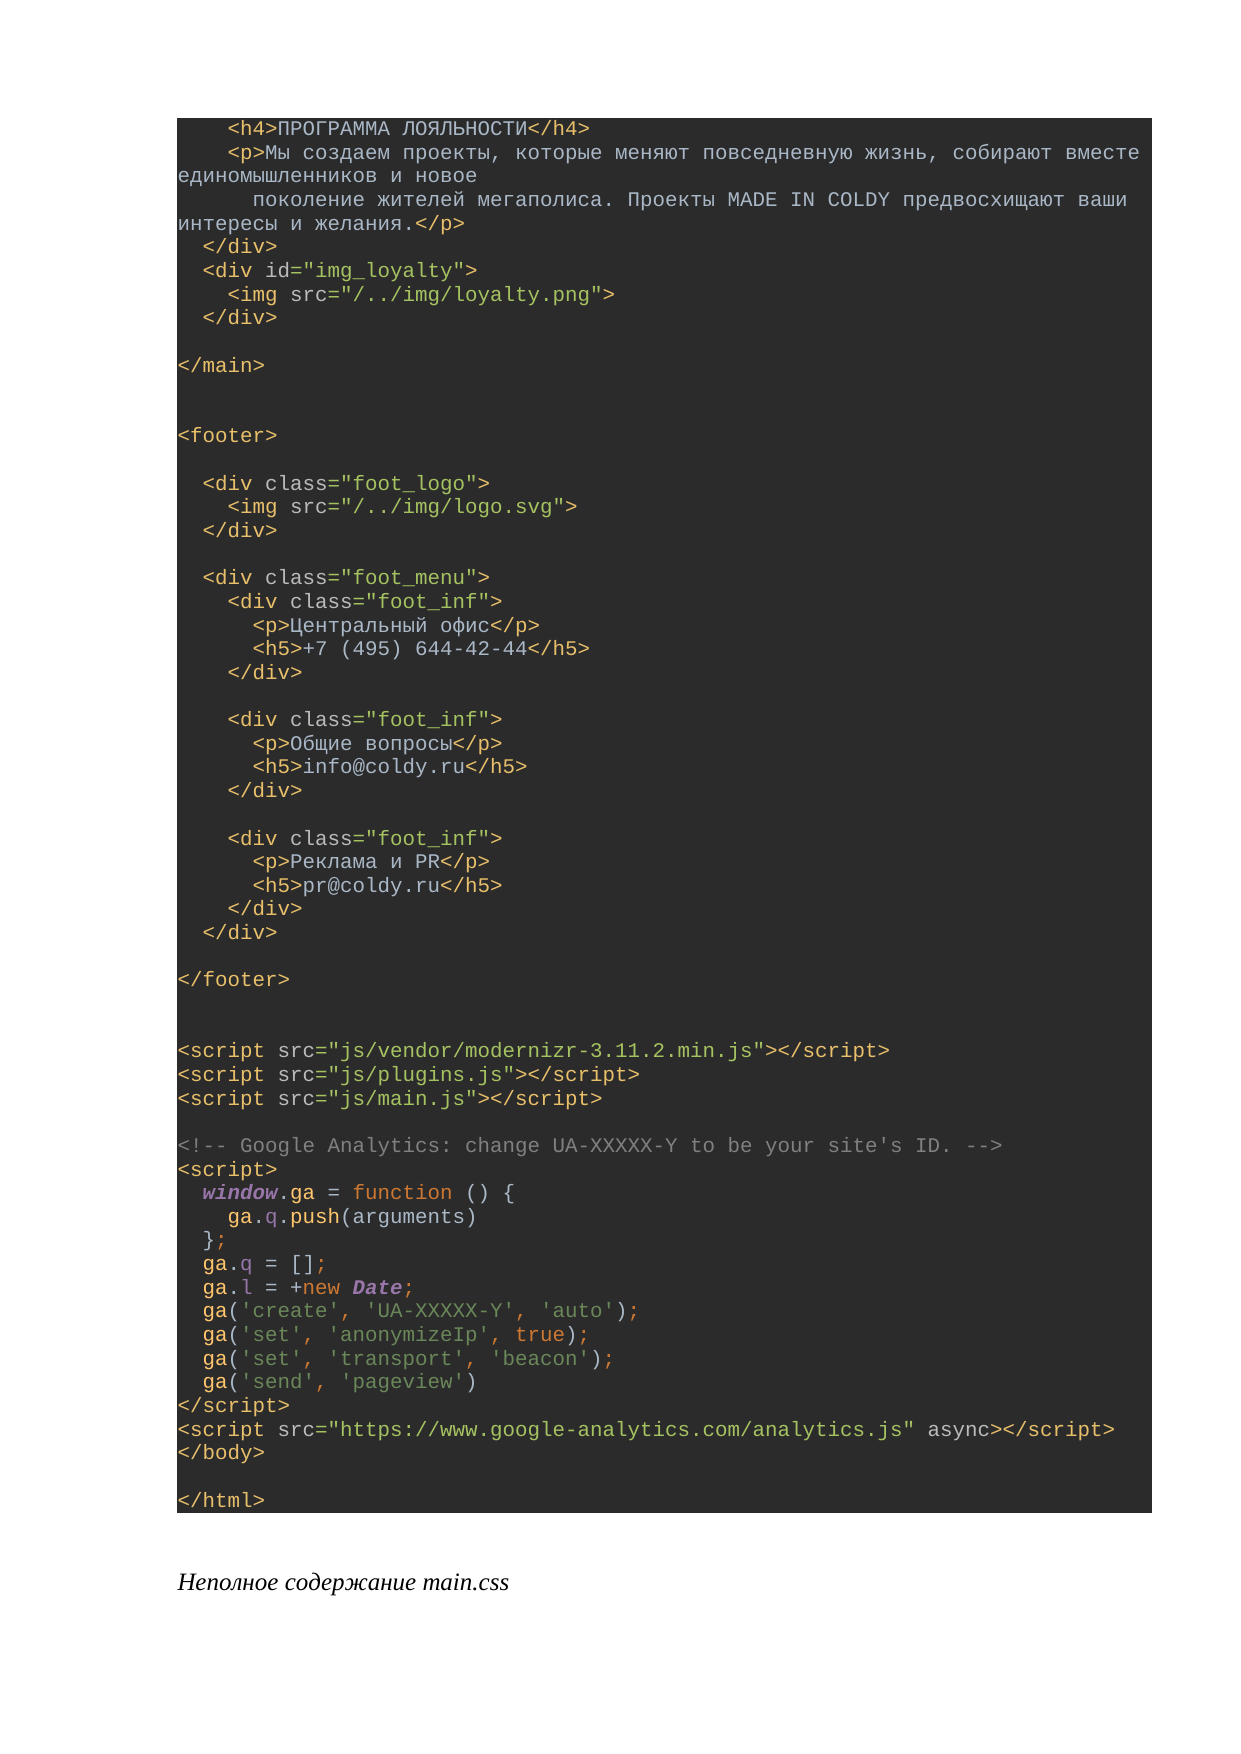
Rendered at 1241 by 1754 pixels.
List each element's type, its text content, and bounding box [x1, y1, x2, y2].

text Неполное содержание main.css [177, 1567, 1152, 1596]
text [177, 118, 1152, 1513]
